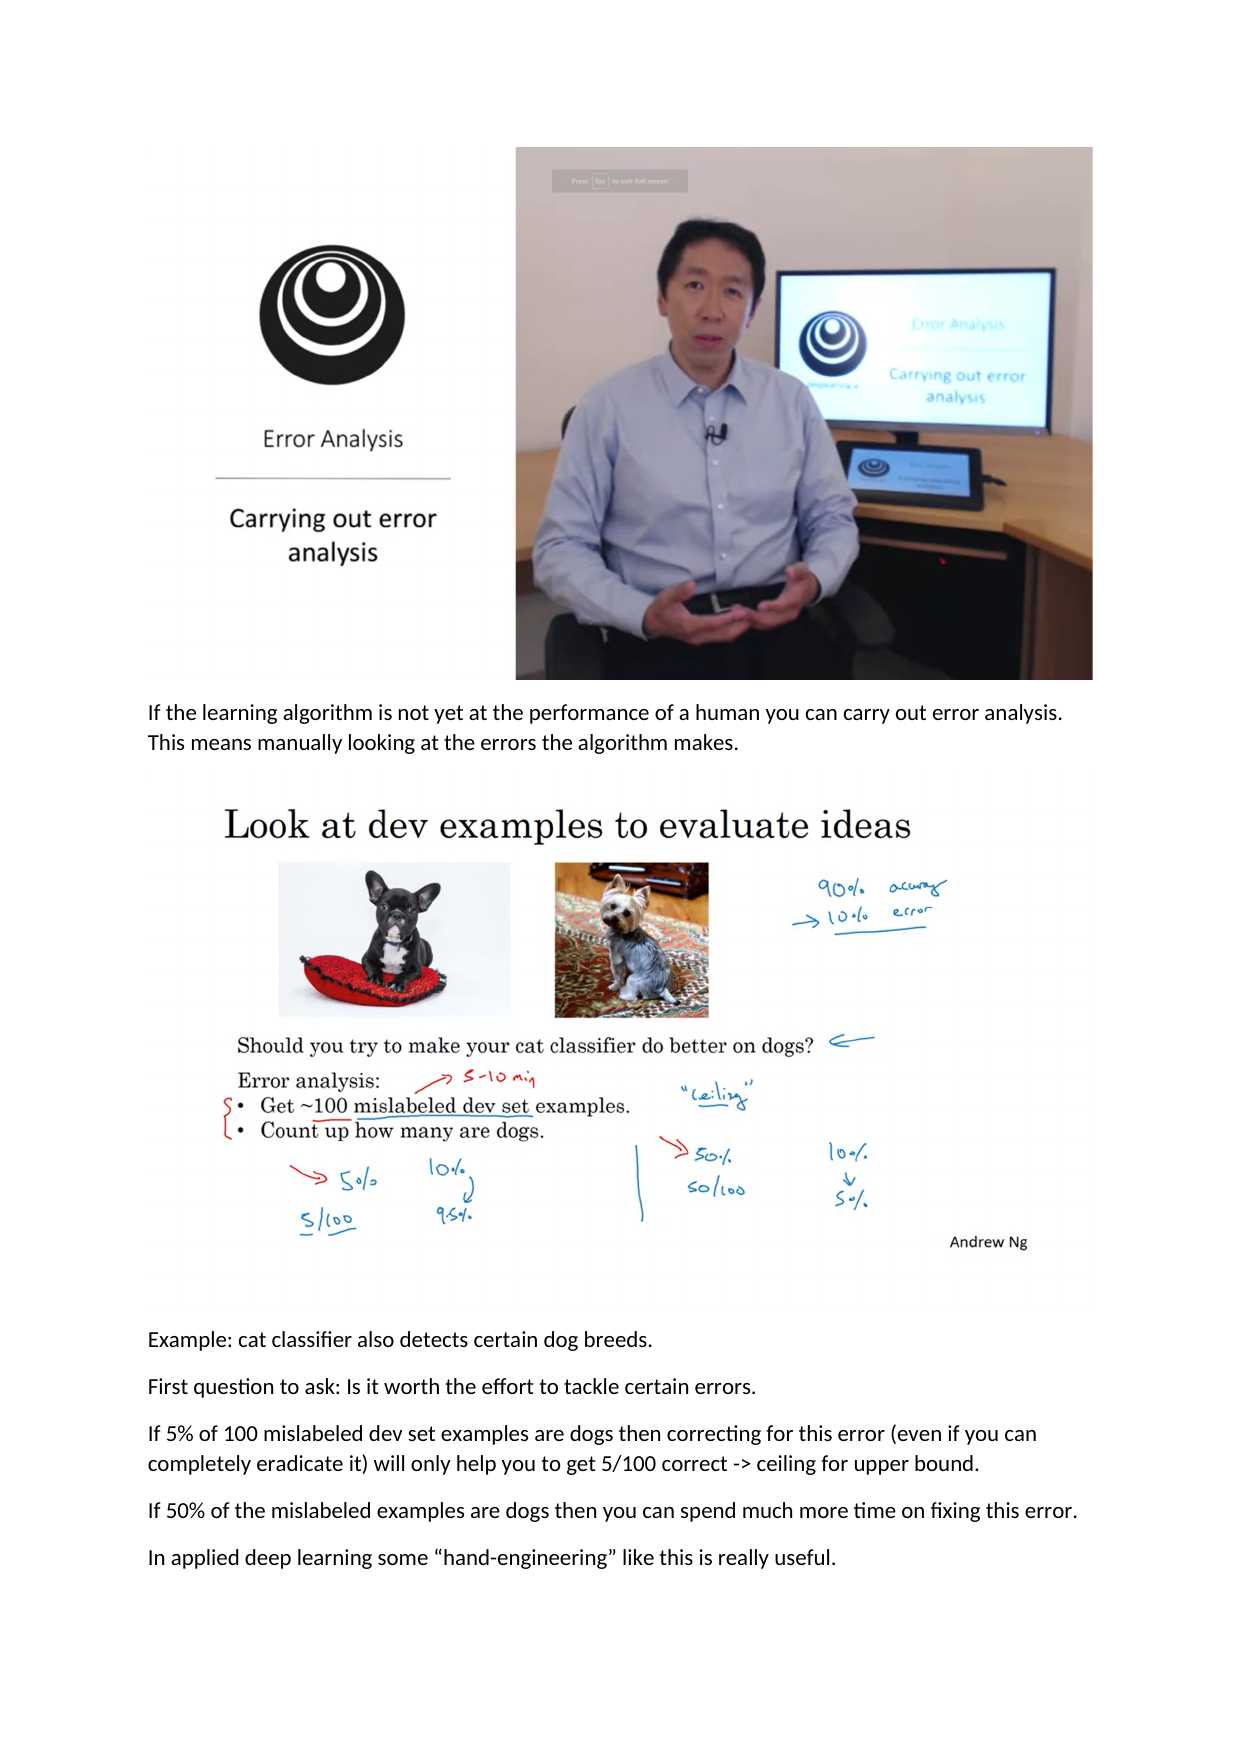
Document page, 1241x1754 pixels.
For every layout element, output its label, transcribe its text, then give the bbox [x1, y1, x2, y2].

text If 50% of the mislabeled examples are dogs then you can spend much more time on fixing this error. [148, 1496, 1093, 1524]
text First question to ask: Is it worth the effort to tackle certain errors. [148, 1372, 1093, 1400]
picture [147, 775, 1093, 1307]
text If 5% of 100 mislabeled dev set examples are dogs then correcting for this error (even if you can completely eradicate it) will only help you to get 5/100 correct -> ceiling for upper bound. [148, 1419, 1093, 1477]
text Example: cat classifier also detects certain dog breeds. [148, 1326, 1093, 1353]
text If the learning algorithm is not yet at the performance of a human you can carry out error analysis. This means manually looking at the errors the algorithm makes. [148, 698, 1093, 756]
picture [147, 147, 1093, 680]
text In applied deep learning some “hand-engineering” like this is really useful. [148, 1543, 1093, 1571]
